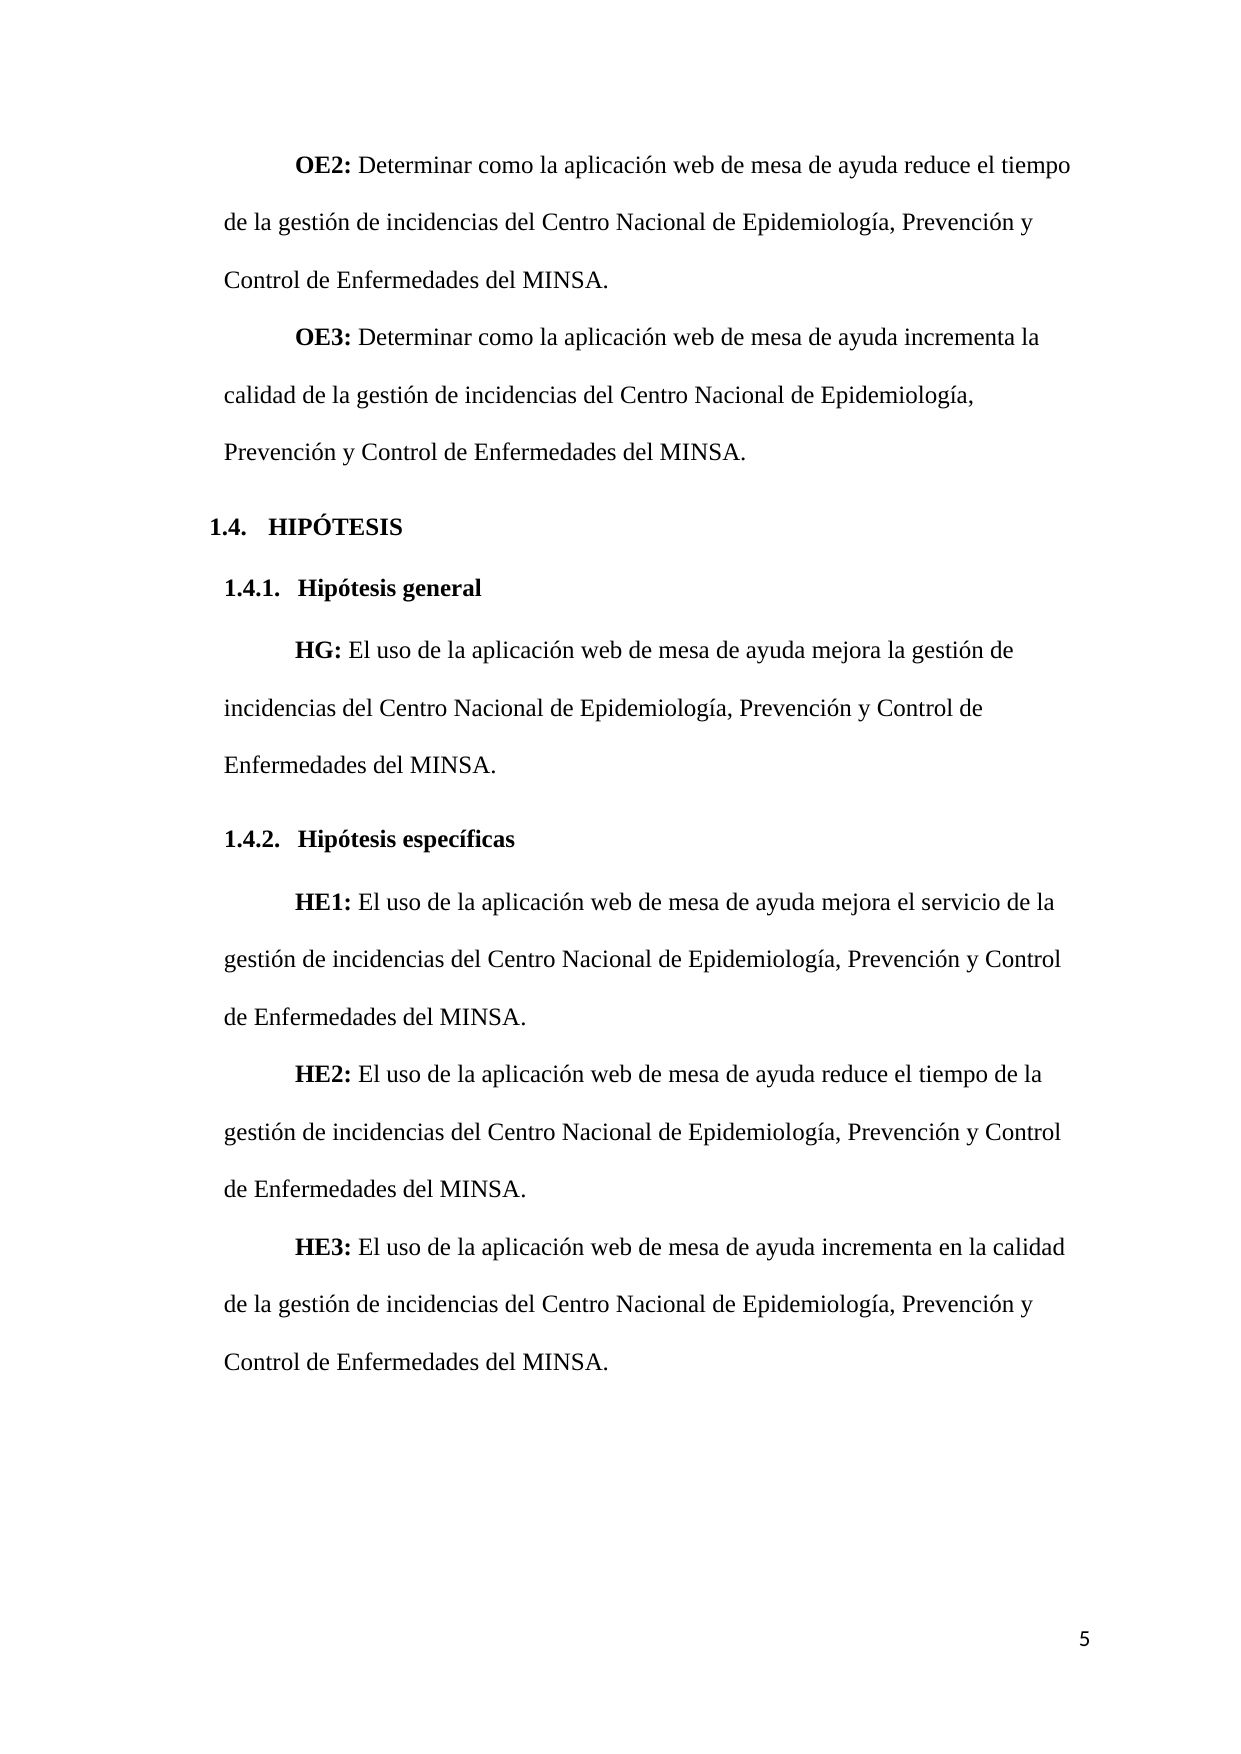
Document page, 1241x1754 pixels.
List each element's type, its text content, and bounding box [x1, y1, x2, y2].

subtitle Hipótesis general [224, 573, 1090, 602]
list HG: El uso de la aplicación web de mesa de ayuda mejora la gestión de incidencias del Centro Nacional de Epidemiología, Prevención y Control de Enfermedades del MINSA. [224, 635, 1090, 779]
list HE1: El uso de la aplicación web de mesa de ayuda mejora el servicio de la gestión de incidencias del Centro Nacional de Epidemiología, Prevención y Control de Enfermedades del MINSA. [224, 887, 1090, 1030]
subtitle Hipótesis específicas [224, 824, 1090, 853]
list OE3: Determinar como la aplicación web de mesa de ayuda incrementa la calidad de la gestión de incidencias del Centro Nacional de Epidemiología, Prevención y Control de Enfermedades del MINSA. [224, 322, 1090, 466]
list HE2: El uso de la aplicación web de mesa de ayuda reduce el tiempo de la gestión de incidencias del Centro Nacional de Epidemiología, Prevención y Control de Enfermedades del MINSA. [224, 1059, 1090, 1203]
list HE3: El uso de la aplicación web de mesa de ayuda incrementa en la calidad de la gestión de incidencias del Centro Nacional de Epidemiología, Prevención y Control de Enfermedades del MINSA. [224, 1232, 1090, 1375]
list OE2: Determinar como la aplicación web de mesa de ayuda reduce el tiempo de la gestión de incidencias del Centro Nacional de Epidemiología, Prevención y Control de Enfermedades del MINSA. [224, 150, 1090, 294]
subtitle HIPÓTESIS [209, 512, 1090, 540]
